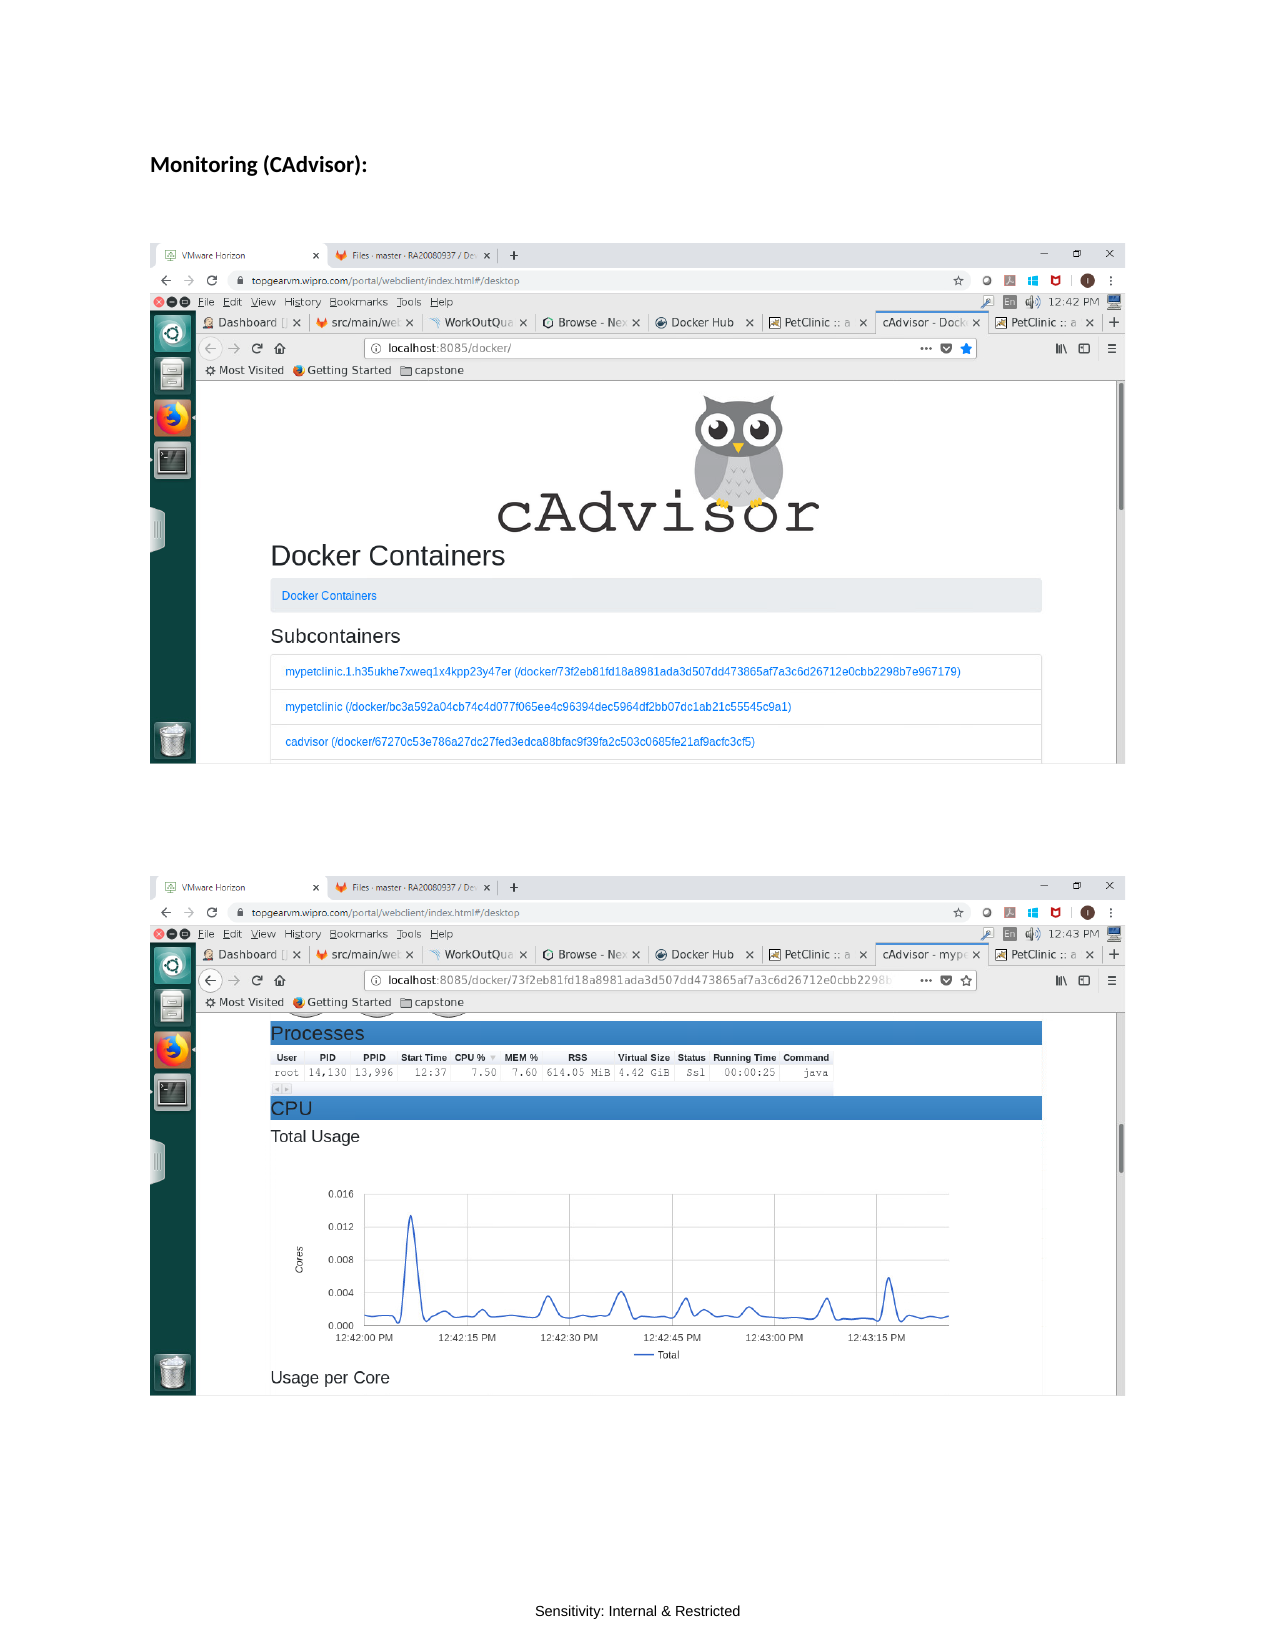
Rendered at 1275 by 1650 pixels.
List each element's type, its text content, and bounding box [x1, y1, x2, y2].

picture [150, 243, 1125, 764]
text Monitoring (CAdvisor): [150, 150, 1125, 178]
picture [150, 876, 1125, 1396]
